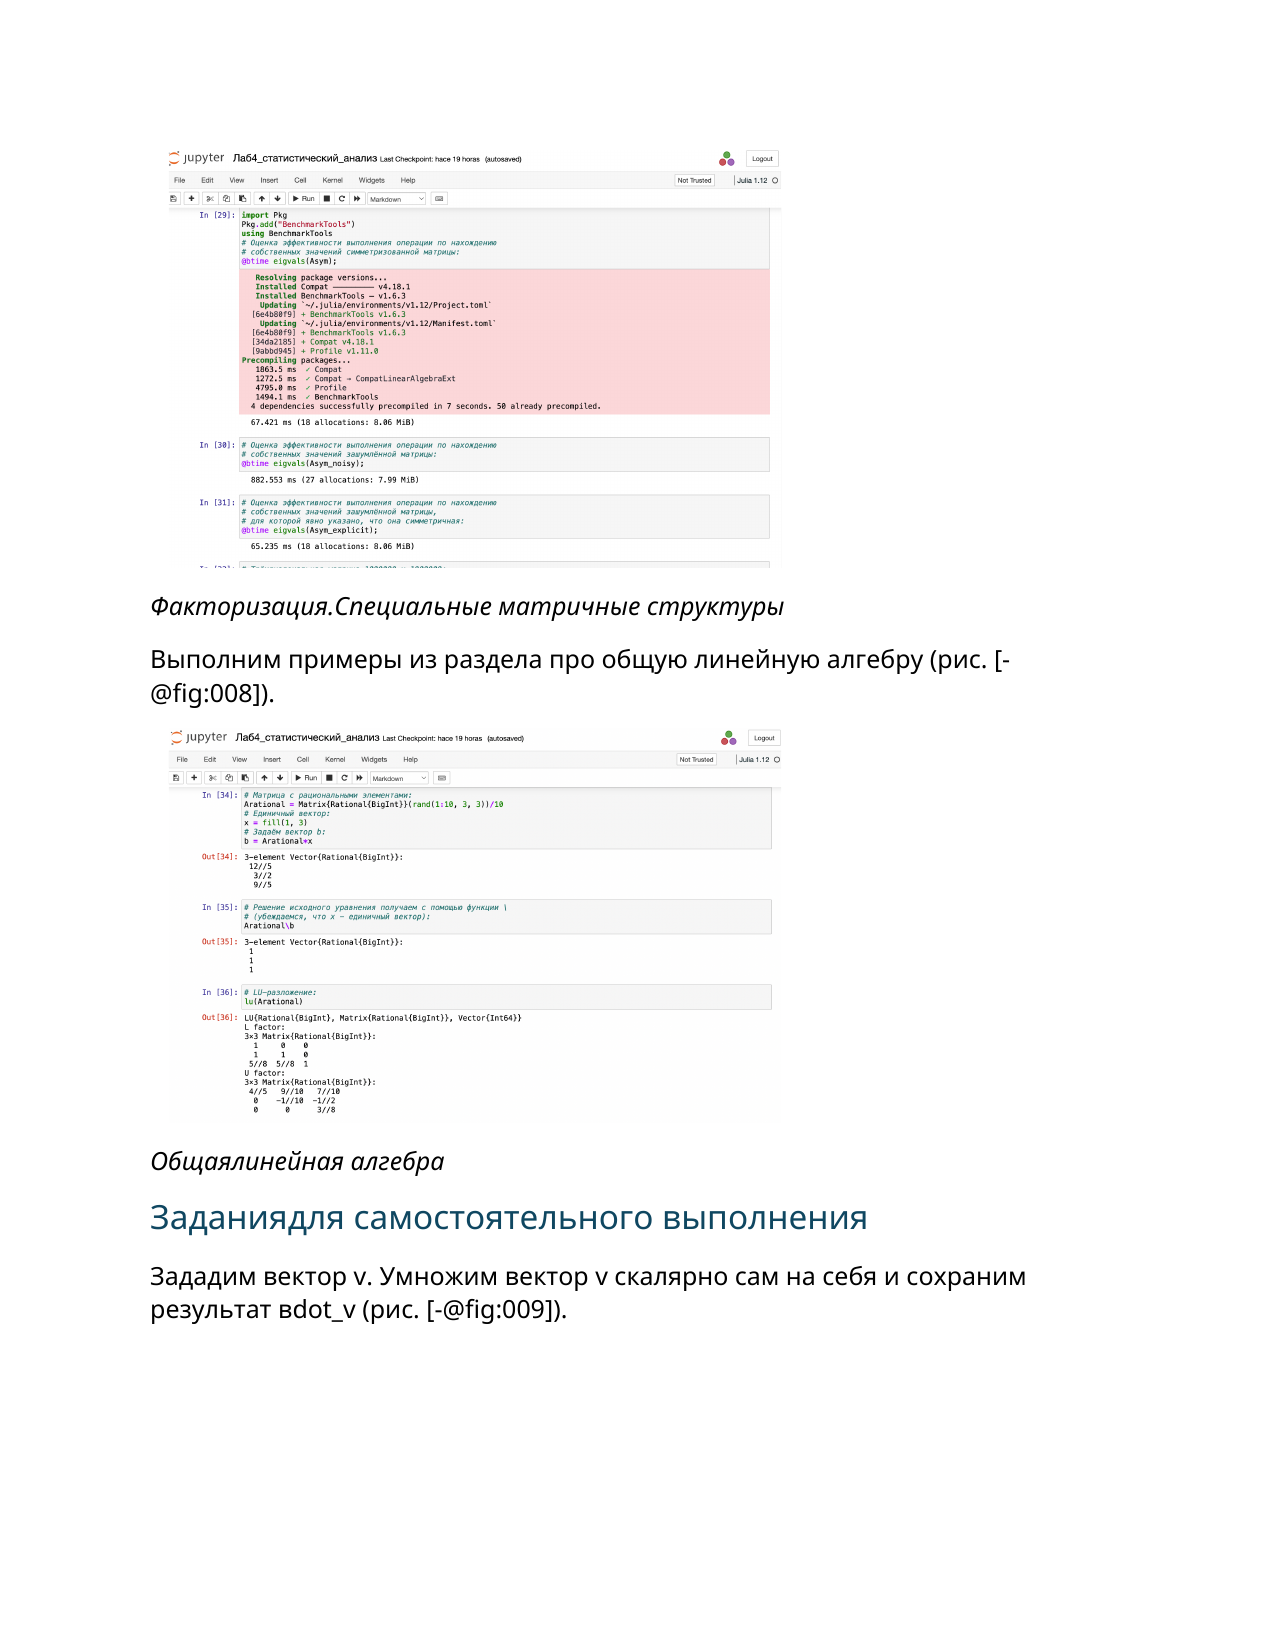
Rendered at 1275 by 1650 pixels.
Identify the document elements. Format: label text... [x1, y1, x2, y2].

text Факторизация.Специальные матричные структуры [150, 589, 1125, 623]
text Общаялинейная алгебра [150, 1143, 1125, 1177]
subtitle Заданиядля самостоятельного выполнения [150, 1194, 1125, 1239]
text Зададим вектор v. Умножим вектор v скалярно сам на себя и сохраним результат вdot_v (рис. [-@fig:009]). [150, 1258, 1125, 1326]
picture [168, 728, 782, 1123]
picture [168, 150, 782, 568]
text Выполним примеры из раздела про общую линейную алгебру (рис. [-@fig:008]). [150, 642, 1125, 710]
